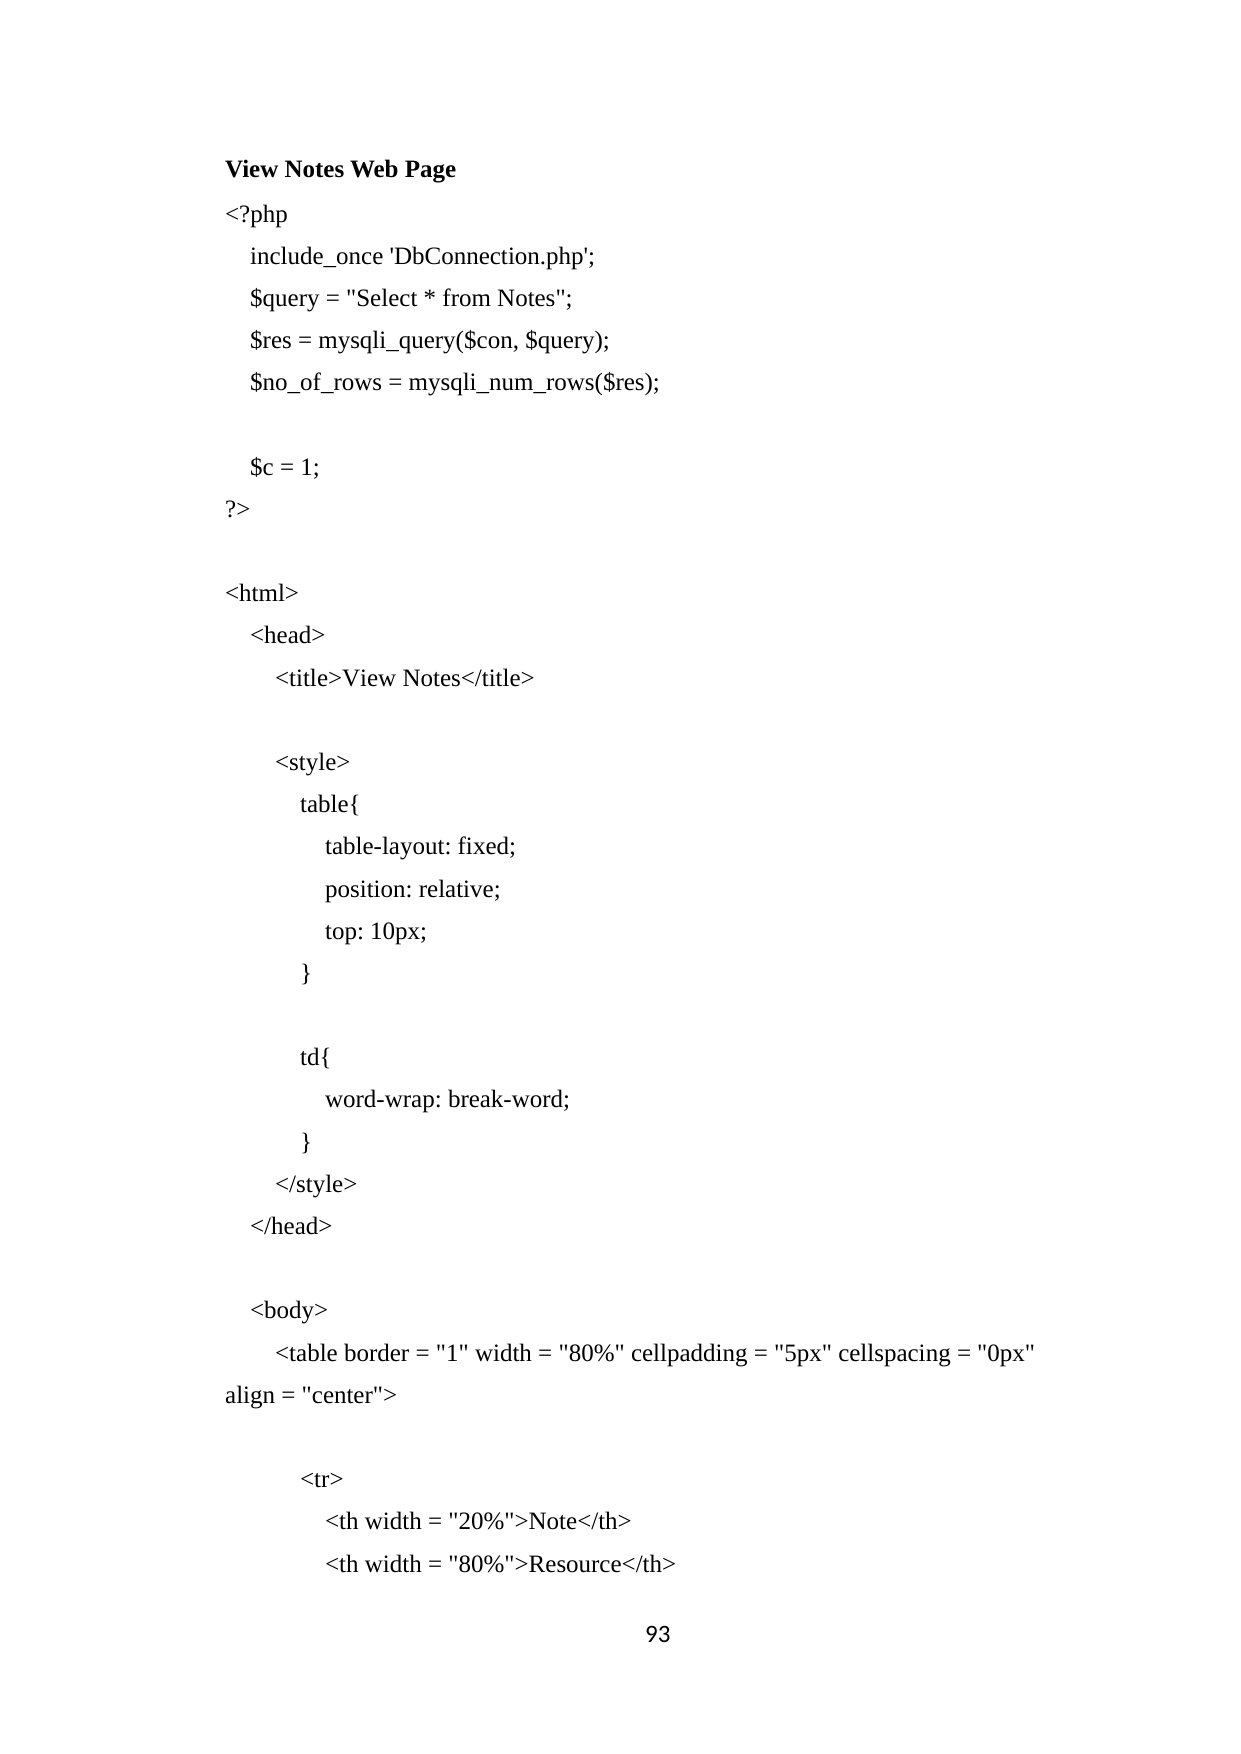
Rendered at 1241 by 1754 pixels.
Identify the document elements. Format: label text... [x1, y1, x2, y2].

text $no_of_rows = mysqli_num_rows($res); [225, 354, 1090, 396]
text td{ [225, 1029, 1090, 1071]
text <head> [225, 607, 1090, 649]
text <style> [225, 734, 1090, 776]
text table{ [225, 776, 1090, 818]
text <th width = "20%">Note</th> [225, 1493, 1090, 1535]
text $query = "Select * from Notes"; [225, 269, 1090, 312]
text top: 10px; [225, 902, 1090, 944]
text </style> [225, 1156, 1090, 1198]
text </head> [225, 1198, 1090, 1240]
text <tr> [225, 1451, 1090, 1493]
text $res = mysqli_query($con, $query); [225, 312, 1090, 354]
text <table border = "1" width = "80%" cellpadding = "5px" cellspacing = "0px" align = "center"> [225, 1324, 1090, 1409]
text } [225, 1113, 1090, 1156]
text ?> [225, 481, 1090, 523]
text include_once 'DbConnection.php'; [225, 227, 1090, 269]
text $c = 1; [225, 438, 1090, 481]
text <body> [225, 1282, 1090, 1324]
text <th width = "80%">Resource</th> [225, 1535, 1090, 1577]
text table-layout: fixed; [225, 818, 1090, 860]
text } [225, 944, 1090, 987]
text position: relative; [225, 860, 1090, 902]
text <title>View Notes</title> [225, 649, 1090, 691]
subtitle View Notes Web Page [225, 154, 1090, 183]
text <html> [225, 565, 1090, 607]
text word-wrap: break-word; [225, 1071, 1090, 1113]
text <?php [225, 185, 1090, 227]
